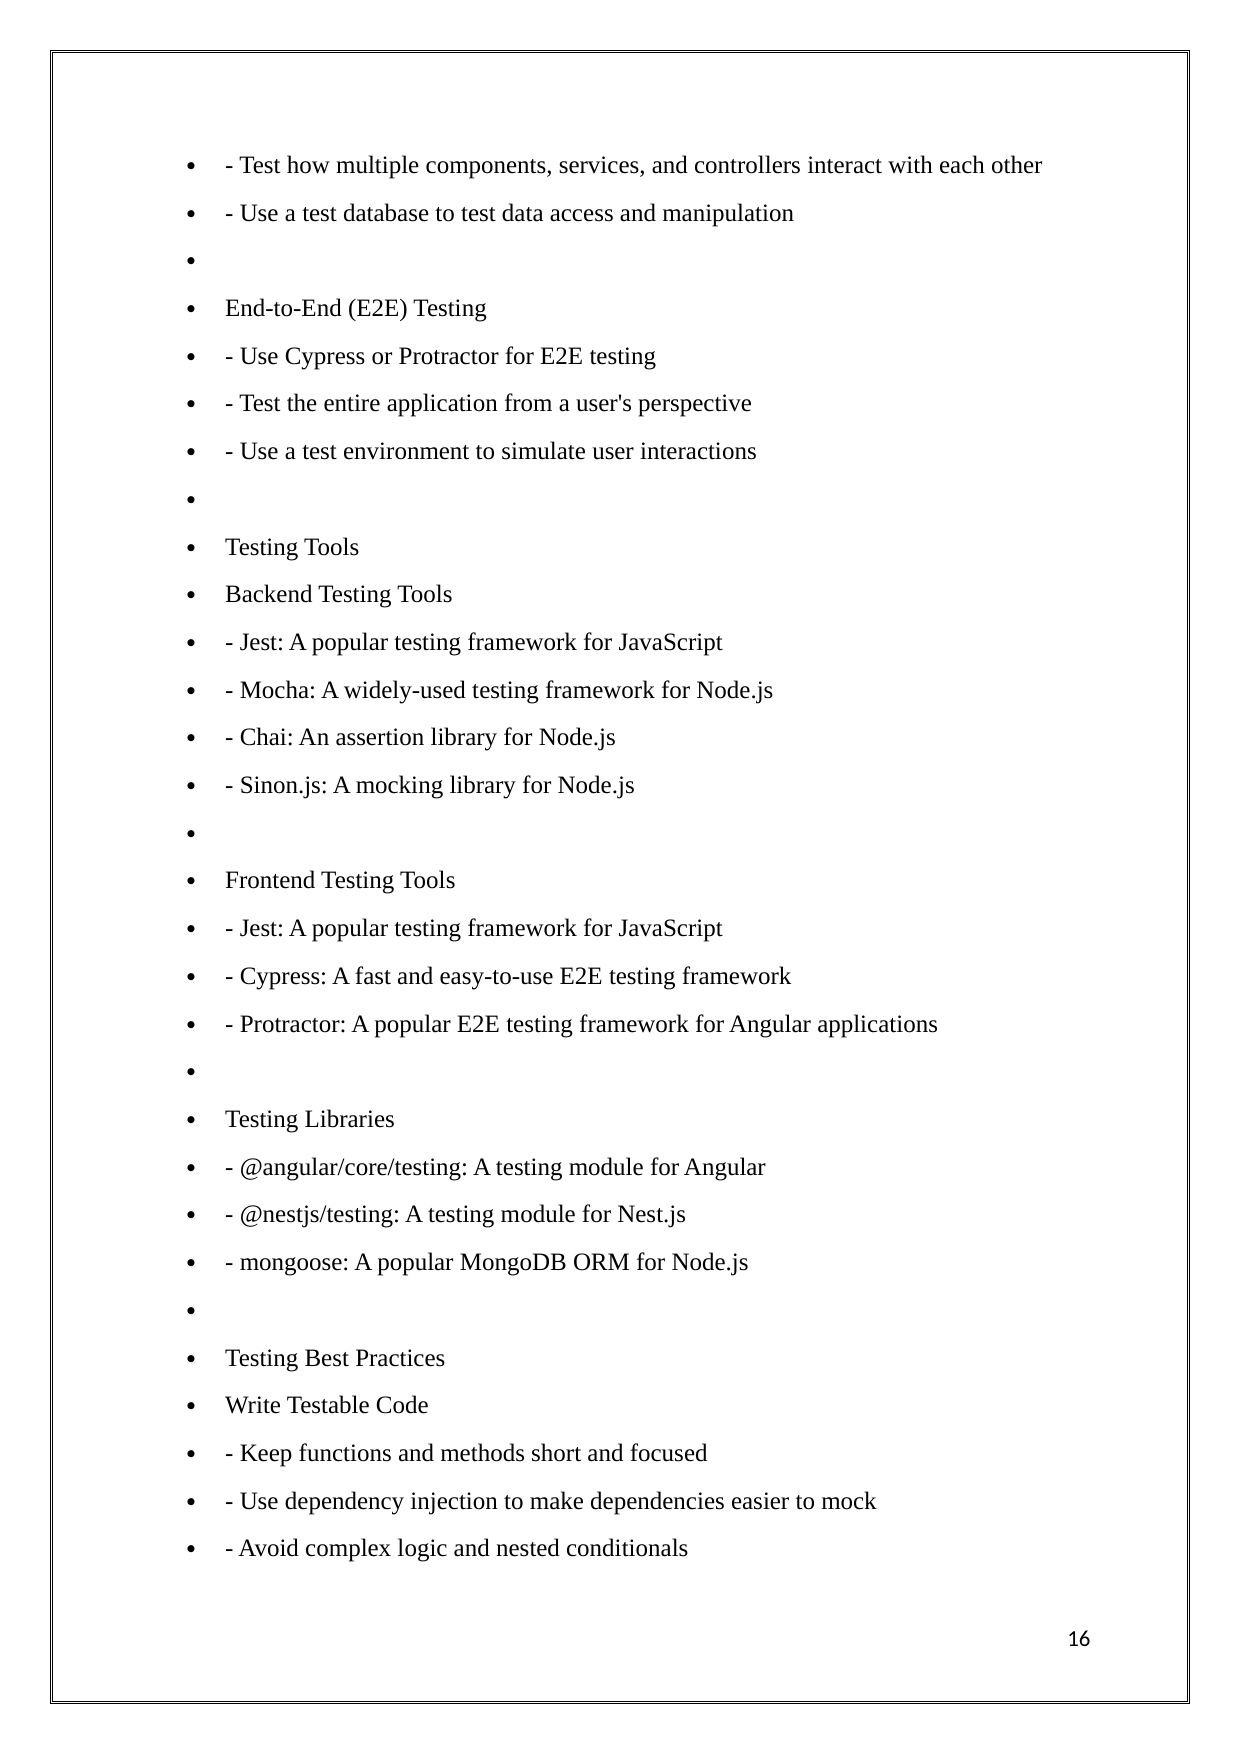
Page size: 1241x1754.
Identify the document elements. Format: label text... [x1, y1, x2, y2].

list Testing Best Practices [187, 1343, 1090, 1371]
list - Use a test environment to simulate user interactions [187, 436, 1090, 465]
list - Keep functions and methods short and focused [187, 1438, 1090, 1467]
list - Jest: A popular testing framework for JavaScript [187, 627, 1090, 656]
list - Test how multiple components, services, and controllers interact with each other [187, 150, 1090, 179]
list Testing Tools [187, 532, 1090, 560]
list - Use dependency injection to make dependencies easier to mock [187, 1486, 1090, 1514]
list Write Testable Code [187, 1390, 1090, 1419]
list - Avoid complex logic and nested conditionals [187, 1533, 1090, 1562]
list - mongoose: A popular MongoDB ORM for Node.js [187, 1247, 1090, 1276]
list - Use Cypress or Protractor for E2E testing [187, 341, 1090, 369]
list - Chai: An assertion library for Node.js [187, 722, 1090, 751]
list - Mocha: A widely-used testing framework for Node.js [187, 675, 1090, 703]
list - Jest: A popular testing framework for JavaScript [187, 913, 1090, 942]
list - Sinon.js: A mocking library for Node.js [187, 770, 1090, 799]
list - @nestjs/testing: A testing module for Nest.js [187, 1199, 1090, 1228]
list - @angular/core/testing: A testing module for Angular [187, 1152, 1090, 1181]
list Testing Libraries [187, 1104, 1090, 1133]
list Frontend Testing Tools [187, 866, 1090, 894]
list - Cypress: A fast and easy-to-use E2E testing framework [187, 961, 1090, 990]
list - Test the entire application from a user's perspective [187, 388, 1090, 417]
list - Use a test database to test data access and manipulation [187, 198, 1090, 226]
list End-to-End (E2E) Testing [187, 293, 1090, 322]
list Backend Testing Tools [187, 579, 1090, 608]
list - Protractor: A popular E2E testing framework for Angular applications [187, 1009, 1090, 1037]
